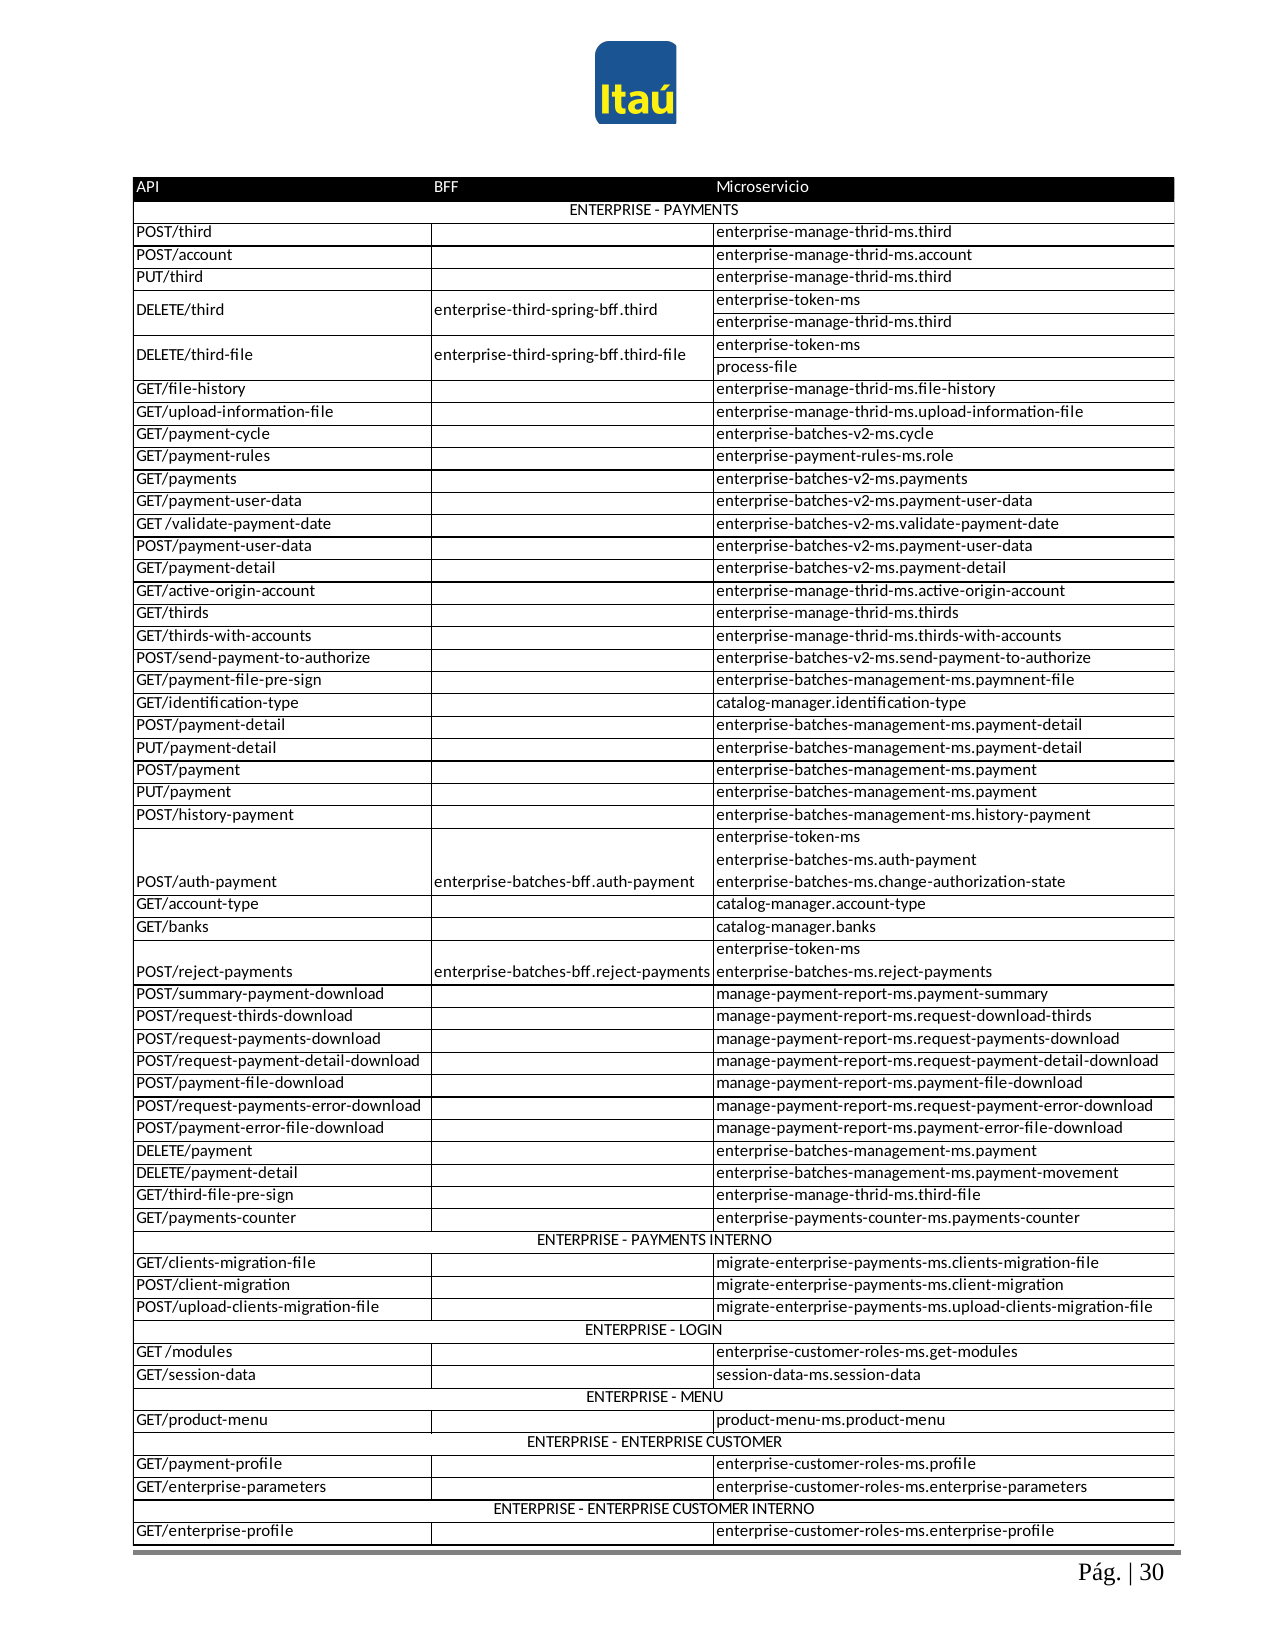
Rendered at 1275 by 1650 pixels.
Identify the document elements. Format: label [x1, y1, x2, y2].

picture [595, 41, 677, 124]
